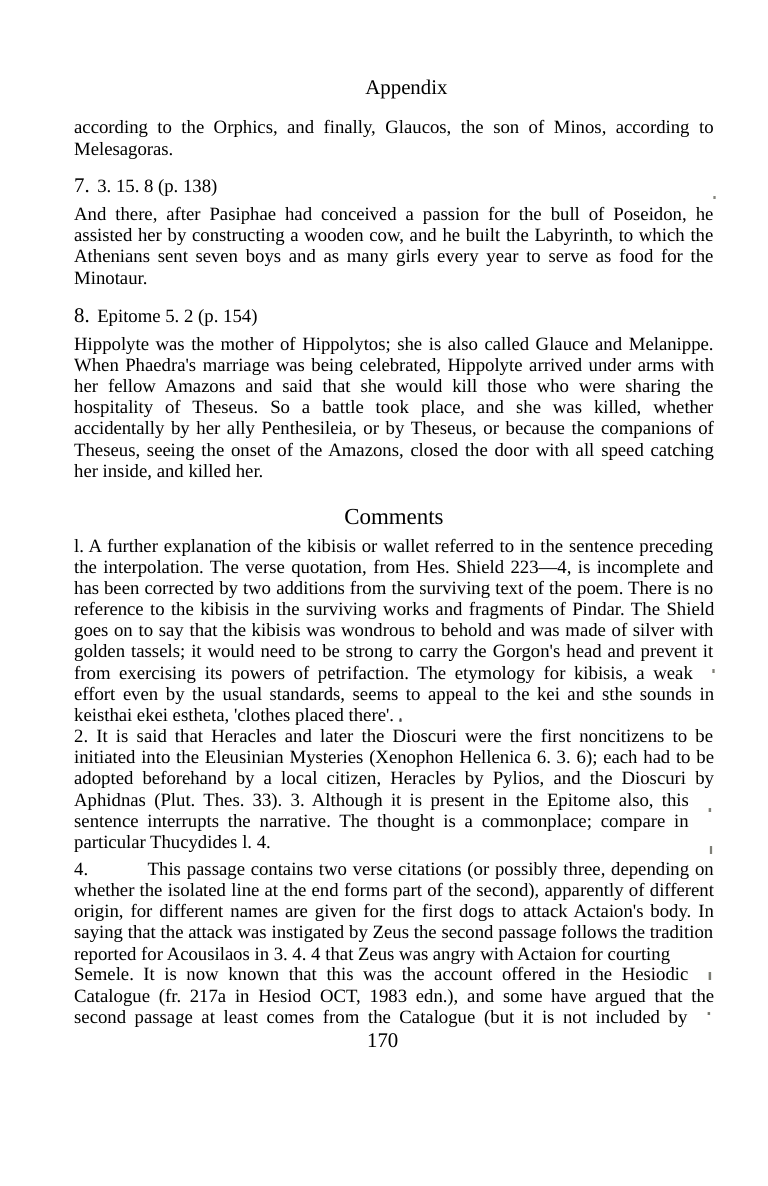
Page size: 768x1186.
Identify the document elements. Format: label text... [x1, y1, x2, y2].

list Epitome 5. 2 (p. 154) [74, 303, 715, 327]
text 2. It is said that Heracles and later the Dioscuri were the first noncitizens to be initiated into the Eleusinian Mysteries (Xenophon Hellenica 6. 3. 6); each had to be adopted beforehand by a local citizen, Heracles by Pylios, and the Dioscuri by Aphidnas (Plut. Thes. 33). 3. Although it is present in the Epitome also, this sentence interrupts the narrative. The thought is a commonplace; compare in particular Thucydides l. 4. [74, 726, 715, 852]
list 3. 15. 8 (p. 138) [74, 174, 715, 197]
subtitle Comments [177, 503, 611, 529]
text Hippolyte was the mother of Hippolytos; she is also called Glauce and Melanippe. When Phaedra's marriage was being celebrated, Hippolyte arrived under arms with her fellow Amazons and said that she would kill those who were sharing the hospitality of Theseus. So a battle took place, and she was killed, whether accidentally by her ally Penthesileia, or by Theseus, or because the companions of Theseus, seeing the onset of the Amazons, closed the door with all speed catching her inside, and killed her. [74, 333, 715, 481]
list This passage contains two verse citations (or possibly three, depending on whether the isolated line at the end forms part of the second), apparently of different origin, for different names are given for the first dogs to attack Actaion's body. In saying that the attack was instigated by Zeus the second passage follows the tradition reported for Acousilaos in 3. 4. 4 that Zeus was angry with Actaion for courting [74, 858, 715, 964]
text And there, after Pasiphae had conceived a passion for the bull of Poseidon, he assisted her by constructing a wooden cow, and he built the Labyrinth, to which the Athenians sent seven boys and as many girls every year to serve as food for the Minotaur. [74, 204, 715, 288]
text l. A further explanation of the kibisis or wallet referred to in the sentence preceding the interpolation. The verse quotation, from Hes. Shield 223—4, is incomplete and has been corrected by two additions from the surviving text of the poem. There is no reference to the kibisis in the surviving works and fragments of Pindar. The Shield goes on to say that the kibisis was wondrous to behold and was made of silver with golden tassels; it would need to be strong to carry the Gorgon's head and prevent it from exercising its powers of petrifaction. The etymology for kibisis, a weak effort even by the usual standards, seems to appeal to the kei and sthe sounds in keisthai ekei estheta, 'clothes placed there'. [74, 535, 715, 725]
